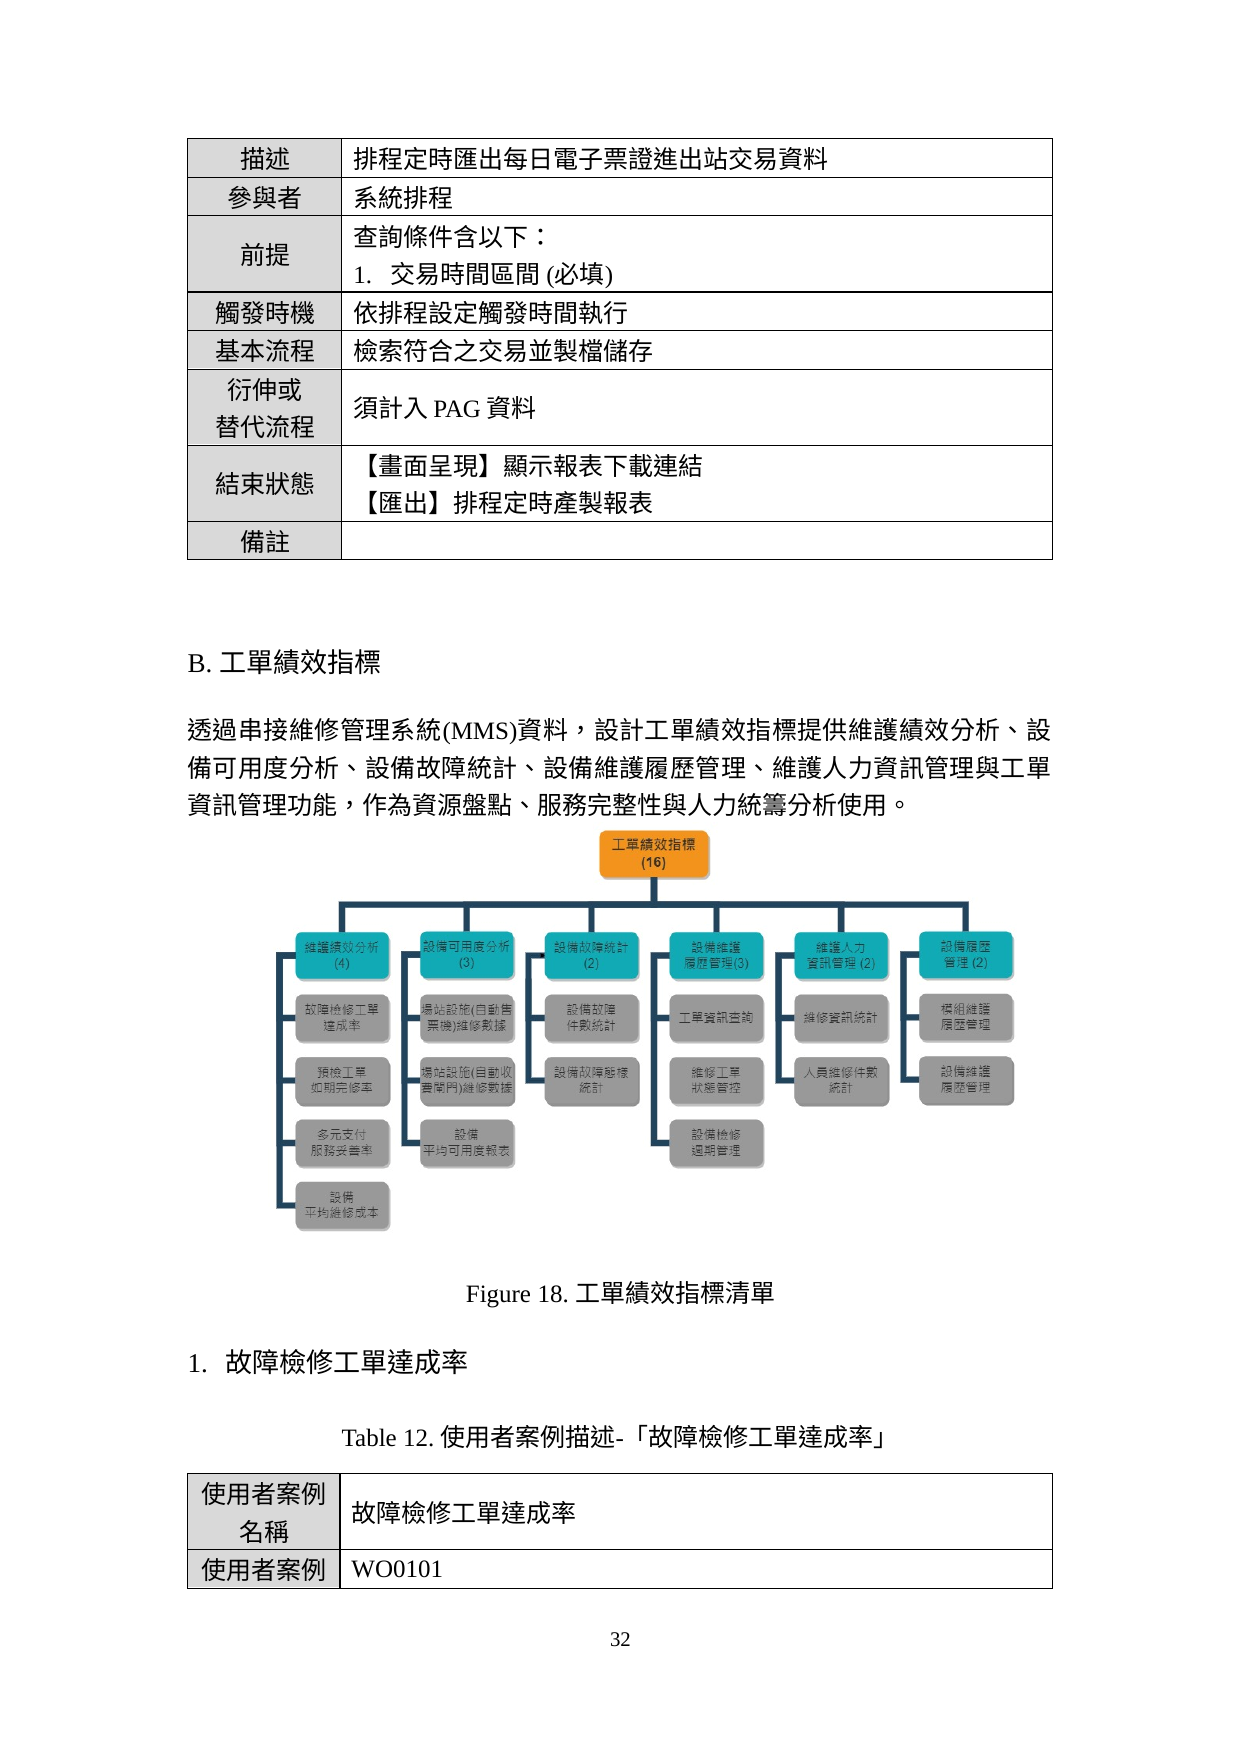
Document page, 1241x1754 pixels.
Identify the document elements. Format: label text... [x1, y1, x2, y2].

picture [268, 822, 1022, 1239]
text 透過串接維修管理系統(MMS)資料，設計工單績效指標提供維護績效分析、設備可用度分析、設備故障統計、設備維護履歷管理、維護人力資訊管理與工單資訊管理功能，作為資源盤點、服務完整性與人力統籌分析使用。 [187, 710, 1053, 823]
table_cell 查詢條件含以下： 交易時間區間 (必填) [342, 216, 1052, 291]
text Table 12. 使用者案例描述-「故障檢修工單達成率」 [187, 1417, 1053, 1455]
table_cell 參與者 [188, 178, 341, 215]
table_cell 基本流程 [188, 331, 341, 368]
table_cell 檢索符合之交易並製檔儲存 [342, 331, 1052, 368]
table_header 故障檢修工單達成率 [341, 1474, 1052, 1549]
list 故障檢修工單達成率 [187, 1323, 1053, 1398]
table_cell 排程定時匯出每日電子票證進出站交易資料 [342, 139, 1052, 177]
table_cell 觸發時機 [188, 293, 341, 330]
table_cell 結束狀態 [188, 446, 341, 521]
table_cell 依排程設定觸發時間執行 [342, 293, 1052, 330]
table_cell 使用者案例 編號 [188, 1550, 339, 1587]
text B. 工單績效指標 [187, 623, 1053, 698]
table_cell 衍伸或 替代流程 [188, 370, 341, 444]
table_cell 前提 [188, 216, 341, 291]
table_cell 須計入PAG資料 [342, 370, 1052, 444]
table_cell 描述 [188, 139, 341, 177]
table_cell 【畫面呈現】顯示報表下載連結 【匯出】排程定時產製報表 [342, 446, 1052, 521]
table_cell 備註 [188, 522, 341, 559]
table_cell 系統排程 [342, 178, 1052, 215]
table_header 使用者案例 名稱 [188, 1474, 339, 1549]
table_cell WO0101 [341, 1550, 1052, 1587]
table_cell [342, 522, 1052, 559]
text Figure 16. 工單績效指標清單 [187, 1273, 1053, 1310]
